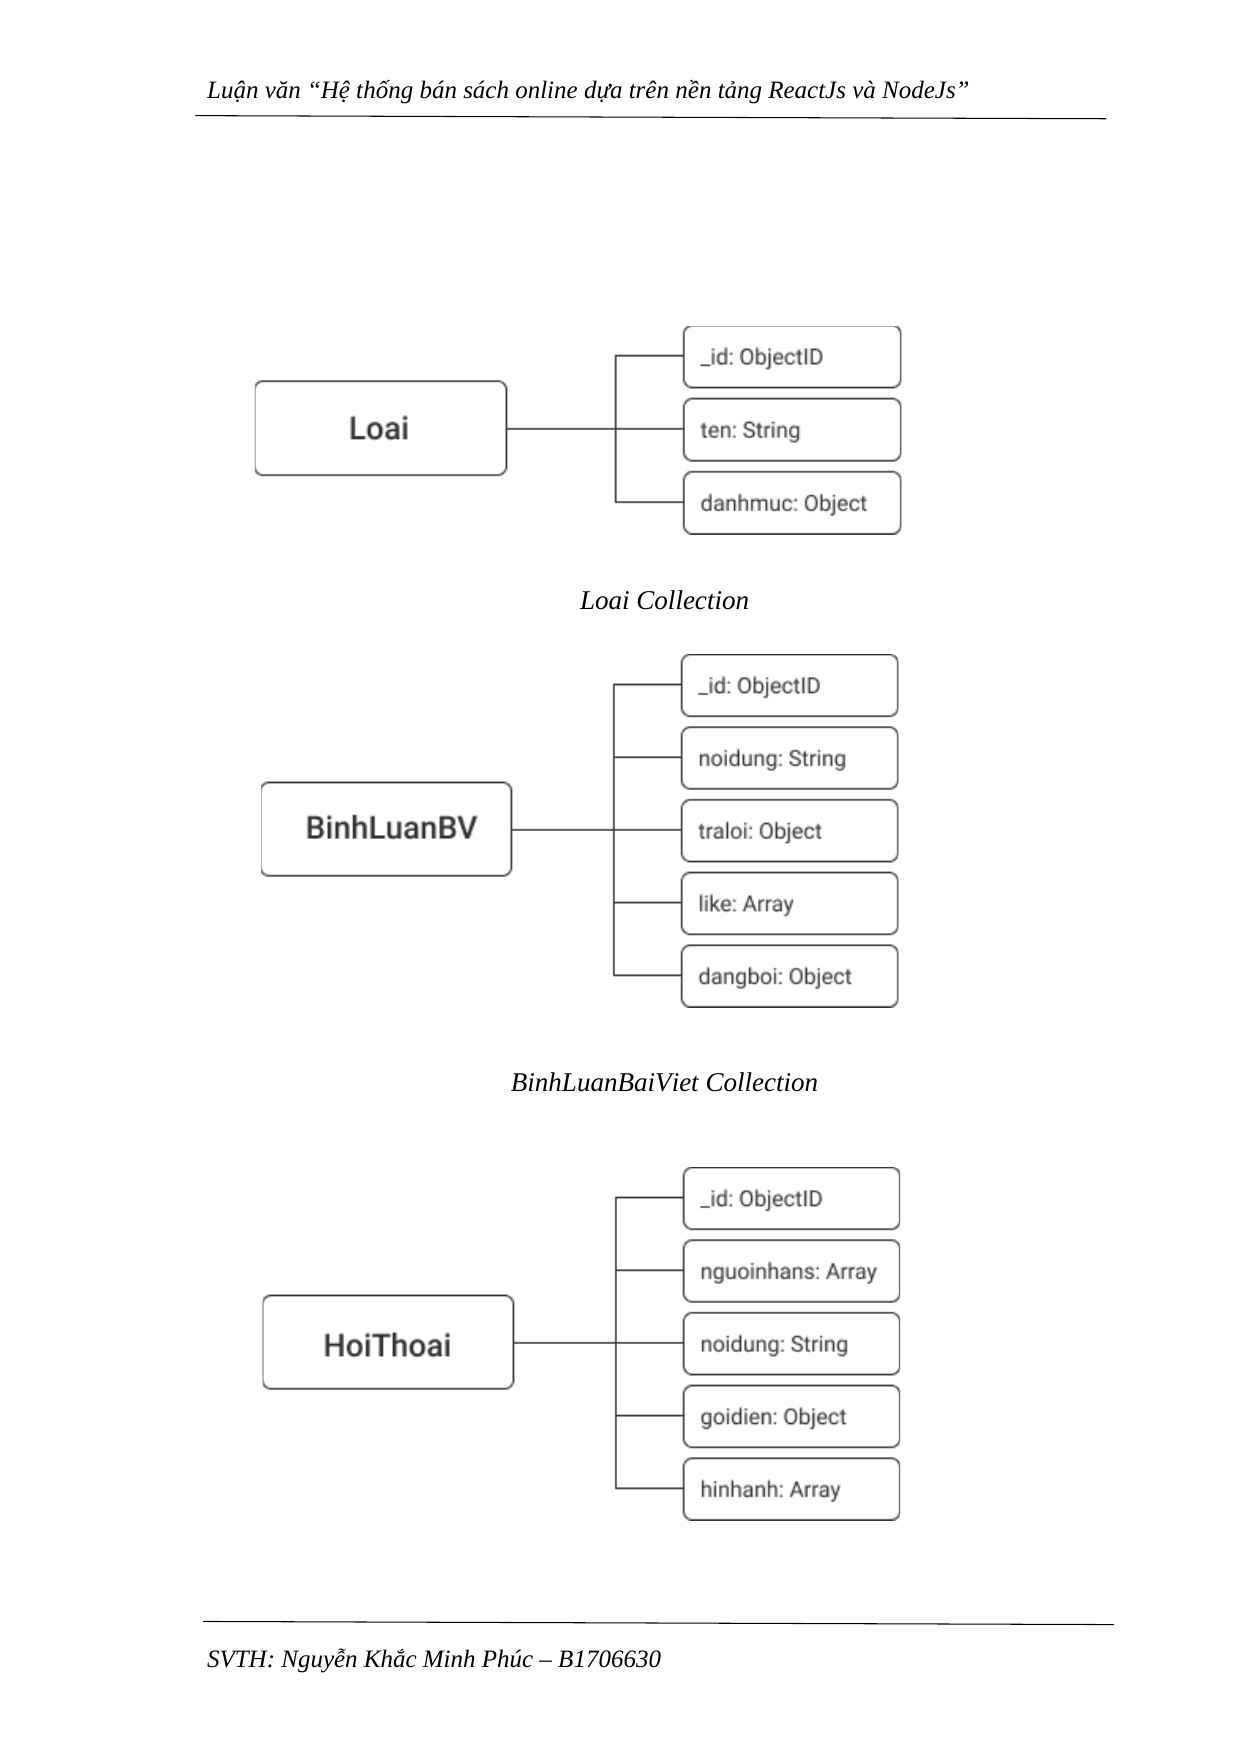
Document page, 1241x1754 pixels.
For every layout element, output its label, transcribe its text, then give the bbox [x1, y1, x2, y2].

picture [254, 326, 902, 535]
subtitle Loai Collection [207, 584, 1122, 615]
subtitle BinhLuanBaiViet Collection [207, 1066, 1122, 1097]
picture [261, 654, 899, 1008]
picture [262, 1167, 901, 1521]
